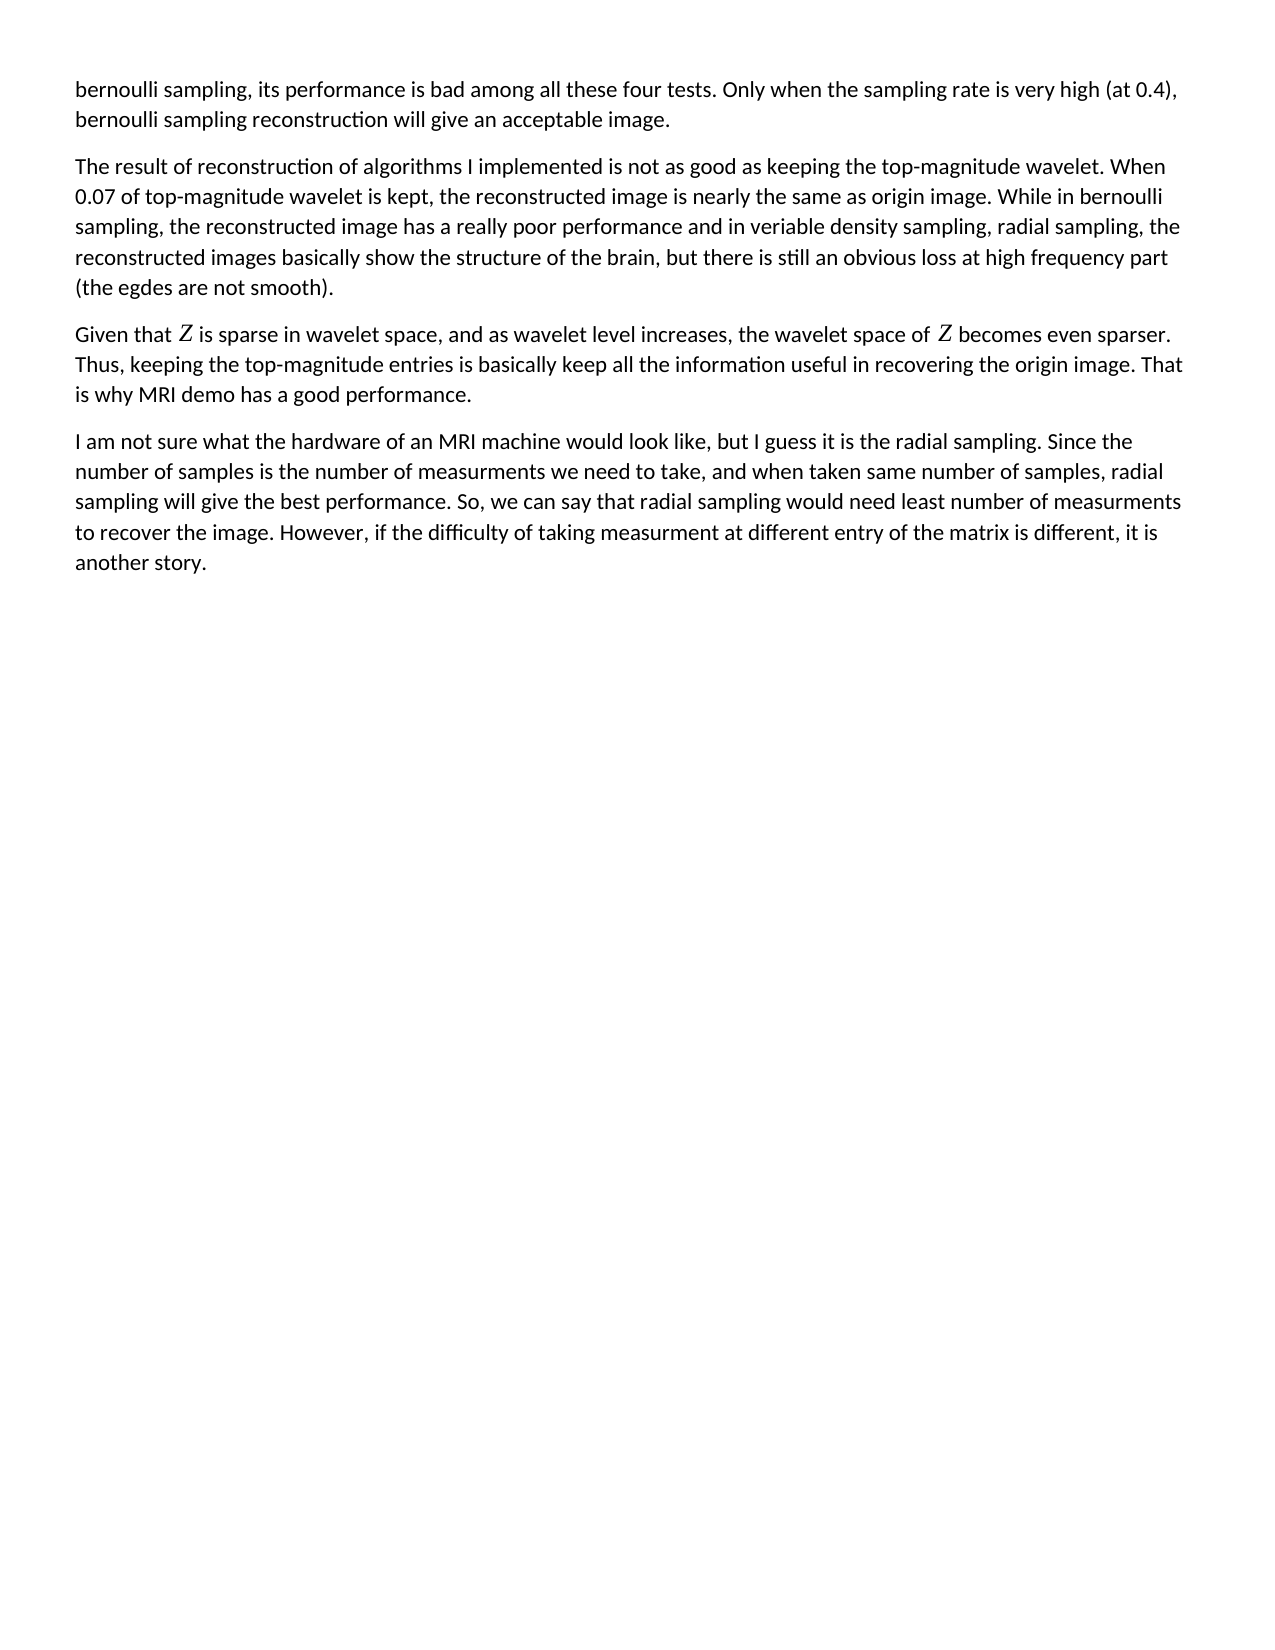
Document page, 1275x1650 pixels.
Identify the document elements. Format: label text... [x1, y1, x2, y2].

text The result of reconstruction of algorithms I implemented is not as good as keeping the top-magnitude wavelet. When 0.07 of top-magnitude wavelet is kept, the reconstructed image is nearly the same as origin image. While in bernoulli sampling, the reconstructed image has a really poor performance and in veriable density sampling, radial sampling, the reconstructed images basically show the structure of the brain, but there is still an obvious loss at high frequency part (the egdes are not smooth). [75, 152, 1200, 301]
text Given that is sparse in wavelet space, and as wavelet level increases, the wavelet space of becomes even sparser. Thus, keeping the top-magnitude entries is basically keep all the information useful in recovering the origin image. That is why MRI demo has a good performance. [75, 320, 1200, 408]
text I am not sure what the hardware of an MRI machine would look like, but I guess it is the radial sampling. Since the number of samples is the number of measurments we need to take, and when taken same number of samples, radial sampling will give the best performance. So, we can say that radial sampling would need least number of measurments to recover the image. However, if the difficulty of taking measurment at different entry of the matrix is different, it is another story. [75, 427, 1200, 576]
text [75, 75, 1200, 133]
